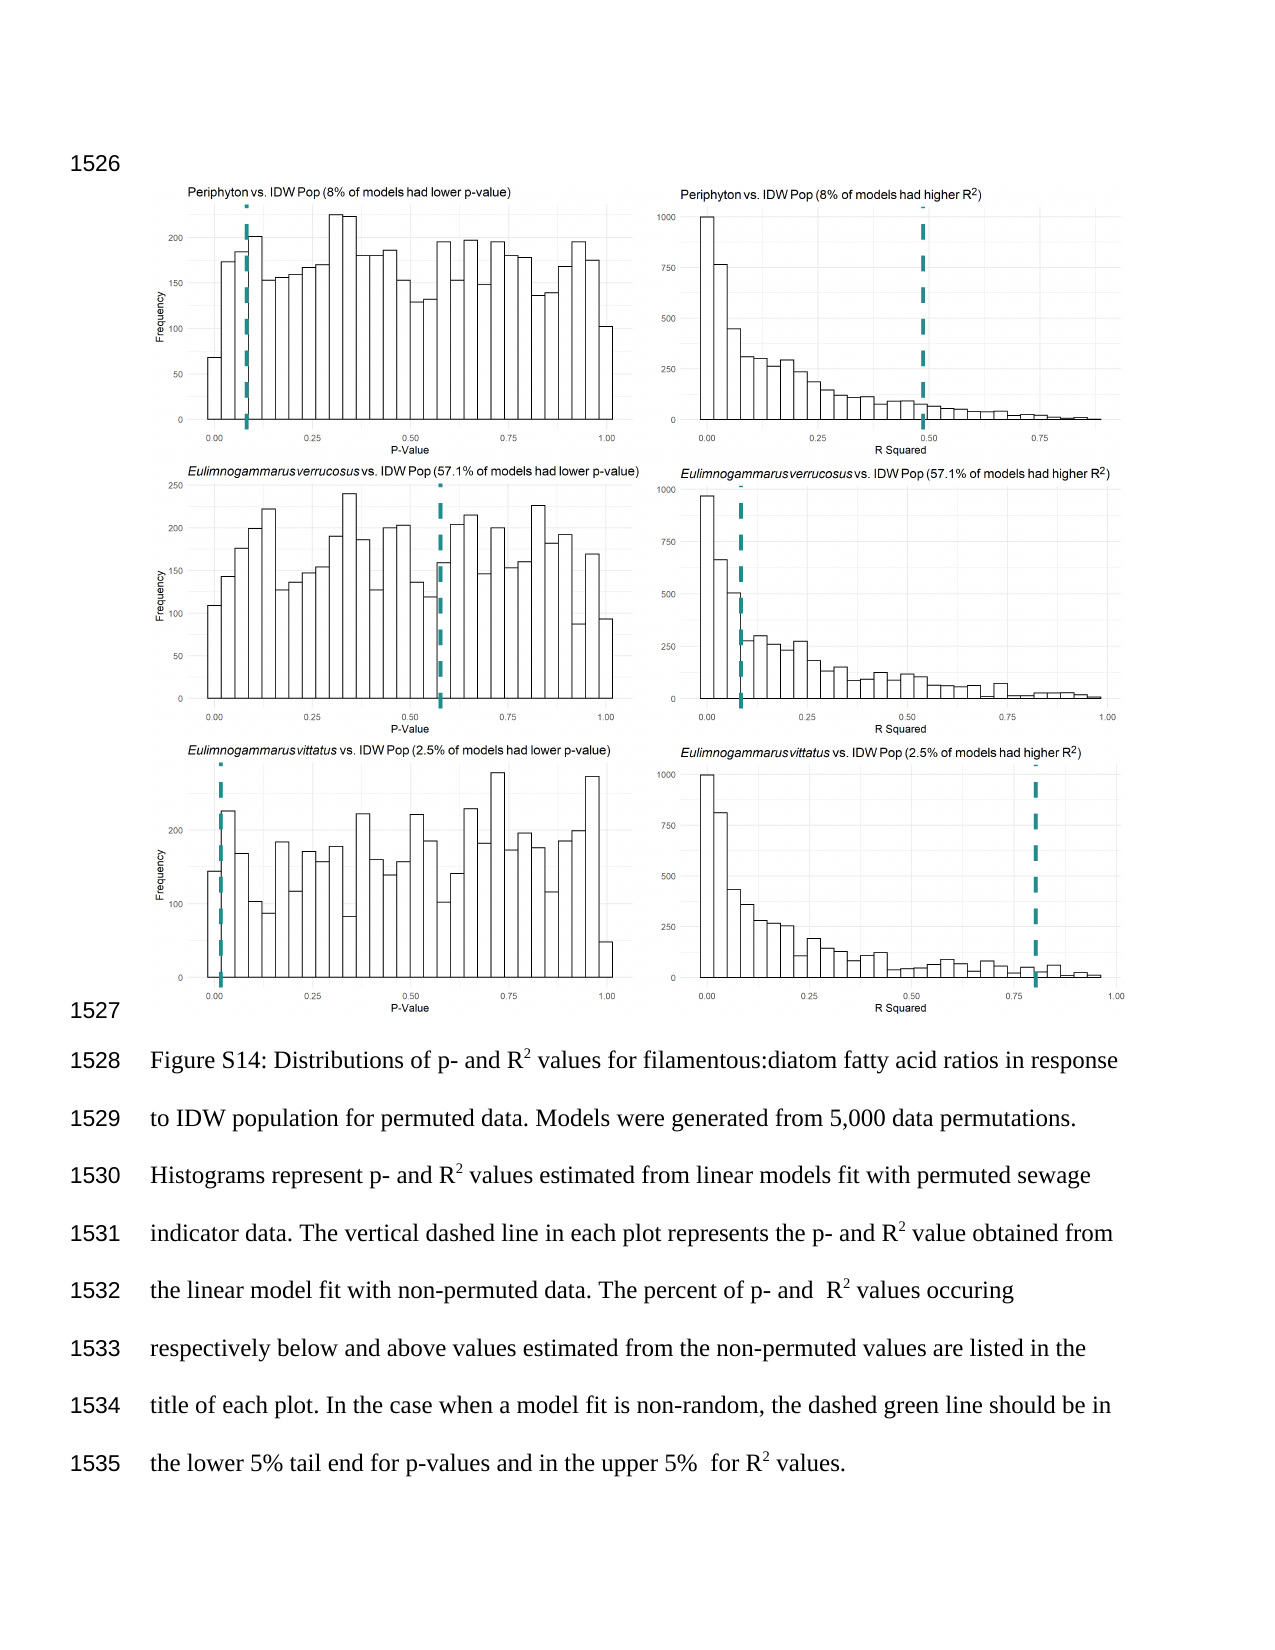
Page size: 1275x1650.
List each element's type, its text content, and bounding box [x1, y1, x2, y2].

text Figure S14: Distributions of p- and R2 values for filamentous:diatom fatty acid ratios in response to IDW population for permuted data. Models were generated from 5,000 data permutations. Histograms represent p- and R2 values estimated from linear models fit with permuted sewage indicator data. The vertical dashed line in each plot represents the p- and R2 value obtained from the linear model fit with non-permuted data. The percent of p- and R2 values occuring respectively below and above values estimated from the non-permuted values are listed in the title of each plot. In the case when a model fit is non-random, the dashed green line should be in the lower 5% tail end for p-values and in the upper 5% for R2 values. [150, 1045, 1125, 1476]
picture [150, 183, 1125, 1019]
